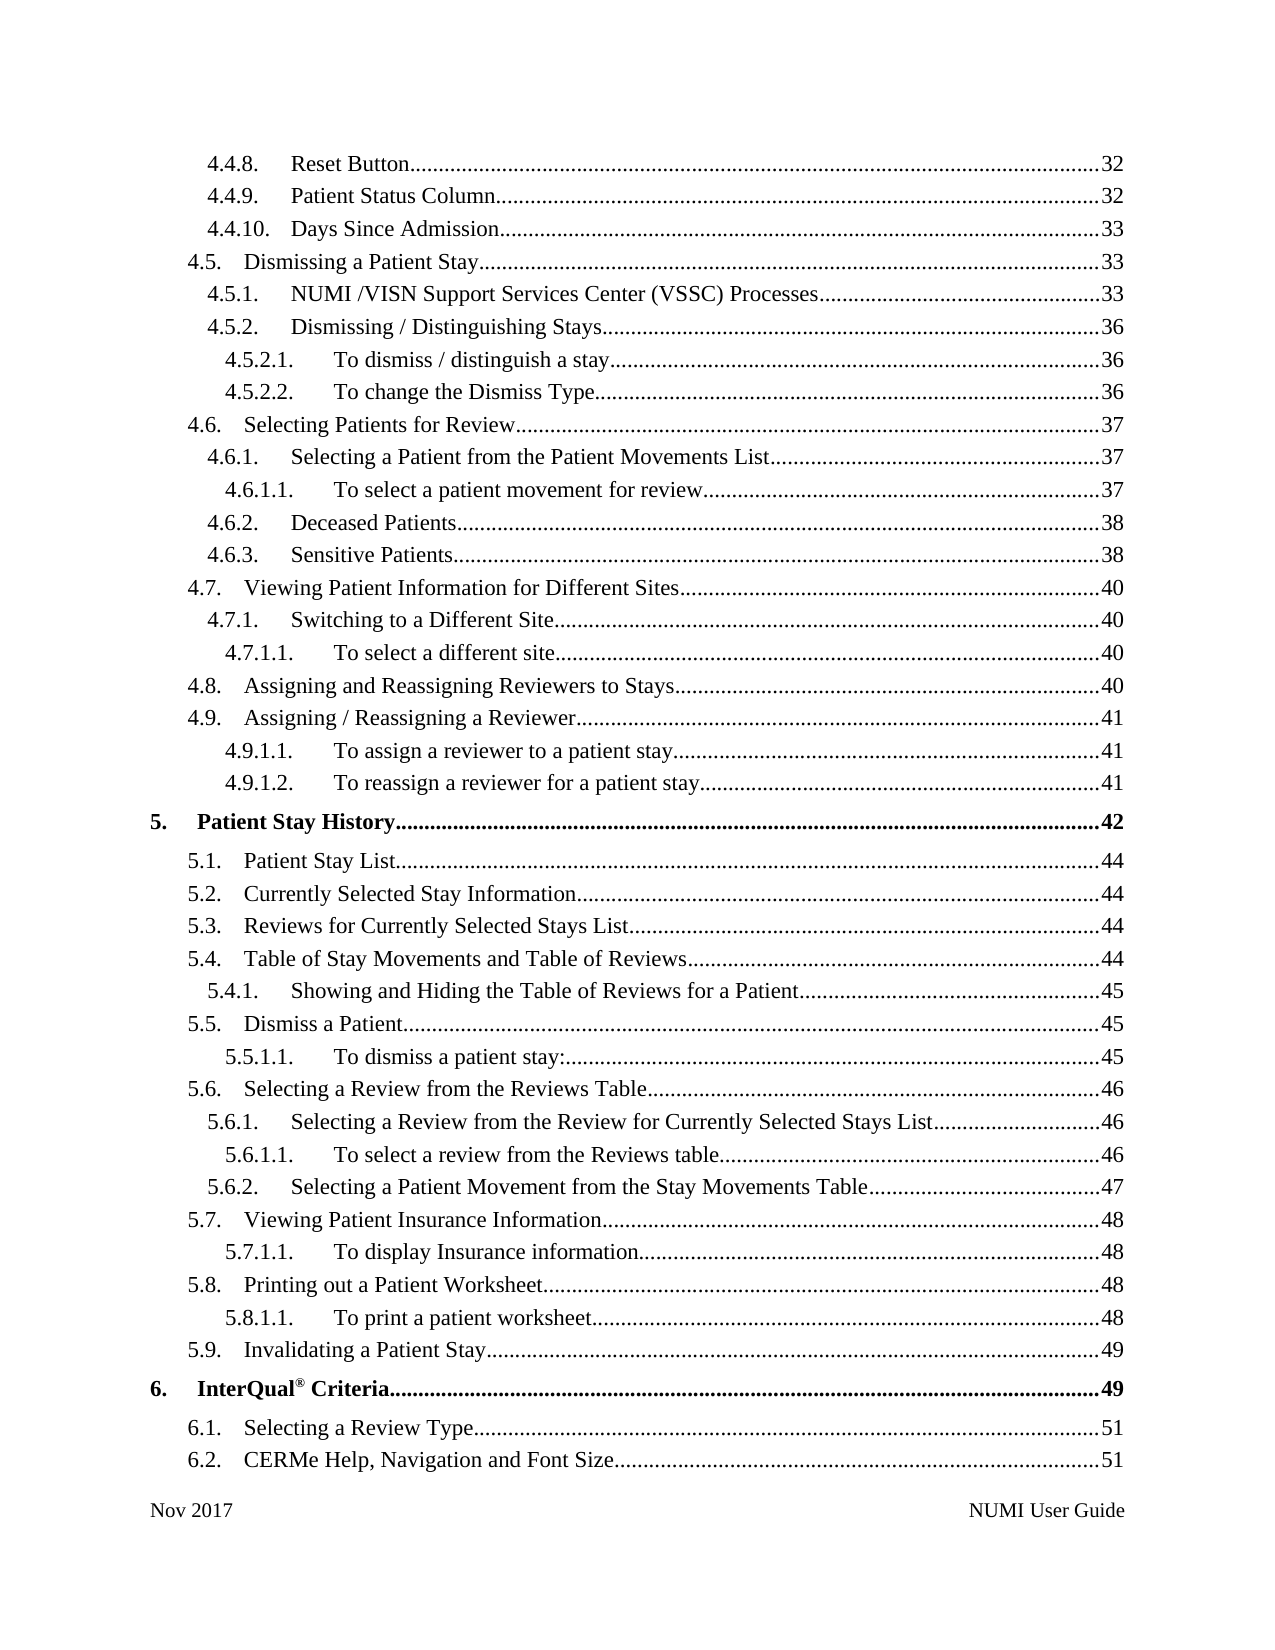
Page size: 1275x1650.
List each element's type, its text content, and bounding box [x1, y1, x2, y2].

text 5.6. Selecting a Review from the Reviews Table 46 [187, 1075, 1125, 1102]
text 4.9.1.2. To reassign a reviewer for a patient stay 41 [225, 769, 1125, 796]
text 4.6. Selecting Patients for Review 37 [187, 411, 1125, 437]
text 4.5.2.2. To change the Dismiss Type 36 [225, 378, 1125, 404]
text 4.8. Assigning and Reassigning Reviewers to Stays 40 [187, 672, 1125, 698]
text 4.9. Assigning / Reassigning a Reviewer 41 [187, 704, 1125, 731]
text 5.6.1.1. To select a review from the Reviews table 46 [225, 1141, 1125, 1167]
text 4.7.1. Switching to a Different Site 40 [207, 606, 1125, 633]
text 5.8.1.1. To print a patient worksheet 48 [225, 1304, 1125, 1330]
text 4.7. Viewing Patient Information for Different Sites 40 [187, 574, 1125, 600]
text 4.6.1.1. To select a patient movement for review 37 [225, 476, 1125, 502]
text 6.1. Selecting a Review Type 51 [187, 1414, 1125, 1440]
text 5. Patient Stay History 42 [150, 808, 1125, 835]
text 5.9. Invalidating a Patient Stay 49 [187, 1336, 1125, 1363]
text 5.3. Reviews for Currently Selected Stays List 44 [187, 912, 1125, 939]
text 5.7. Viewing Patient Insurance Information 48 [187, 1206, 1125, 1232]
text 4.9.1.1. To assign a reviewer to a patient stay 41 [225, 737, 1125, 763]
text 4.4.9. Patient Status Column 32 [207, 183, 1125, 209]
text 4.6.2. Deceased Patients 38 [207, 509, 1125, 535]
text 5.4. Table of Stay Movements and Table of Reviews 44 [187, 945, 1125, 971]
text 5.7.1.1. To display Insurance information 48 [225, 1238, 1125, 1265]
text 4.5. Dismissing a Patient Stay 33 [187, 248, 1125, 274]
text 4.6.3. Sensitive Patients 38 [207, 541, 1125, 568]
text 5.6.1. Selecting a Review from the Review for Currently Selected Stays List 46 [207, 1108, 1125, 1134]
text 6. InterQual® Criteria 49 [150, 1375, 1125, 1401]
text 4.5.2.1. To dismiss / distinguish a stay 36 [225, 346, 1125, 372]
text 5.5.1.1. To dismiss a patient stay: 45 [225, 1043, 1125, 1069]
text 4.7.1.1. To select a different site 40 [225, 639, 1125, 665]
text 5.4.1. Showing and Hiding the Table of Reviews for a Patient 45 [207, 978, 1125, 1004]
text 4.4.10. Days Since Admission 33 [207, 215, 1125, 242]
text 6.2. CERMe Help, Navigation and Font Size 51 [187, 1447, 1125, 1473]
text 5.8. Printing out a Patient Worksheet 48 [187, 1271, 1125, 1297]
text 4.6.1. Selecting a Patient from the Patient Movements List 37 [207, 443, 1125, 470]
text 5.1. Patient Stay List 44 [187, 847, 1125, 873]
text 4.5.2. Dismissing / Distinguishing Stays 36 [207, 313, 1125, 339]
text 4.4.8. Reset Button 32 [207, 150, 1125, 176]
text 4.5.1. NUMI /VISN Support Services Center (VSSC) Processes 33 [207, 280, 1125, 307]
text 5.6.2. Selecting a Patient Movement from the Stay Movements Table 47 [207, 1173, 1125, 1199]
text 5.2. Currently Selected Stay Information 44 [187, 880, 1125, 906]
text 5.5. Dismiss a Patient 45 [187, 1010, 1125, 1037]
